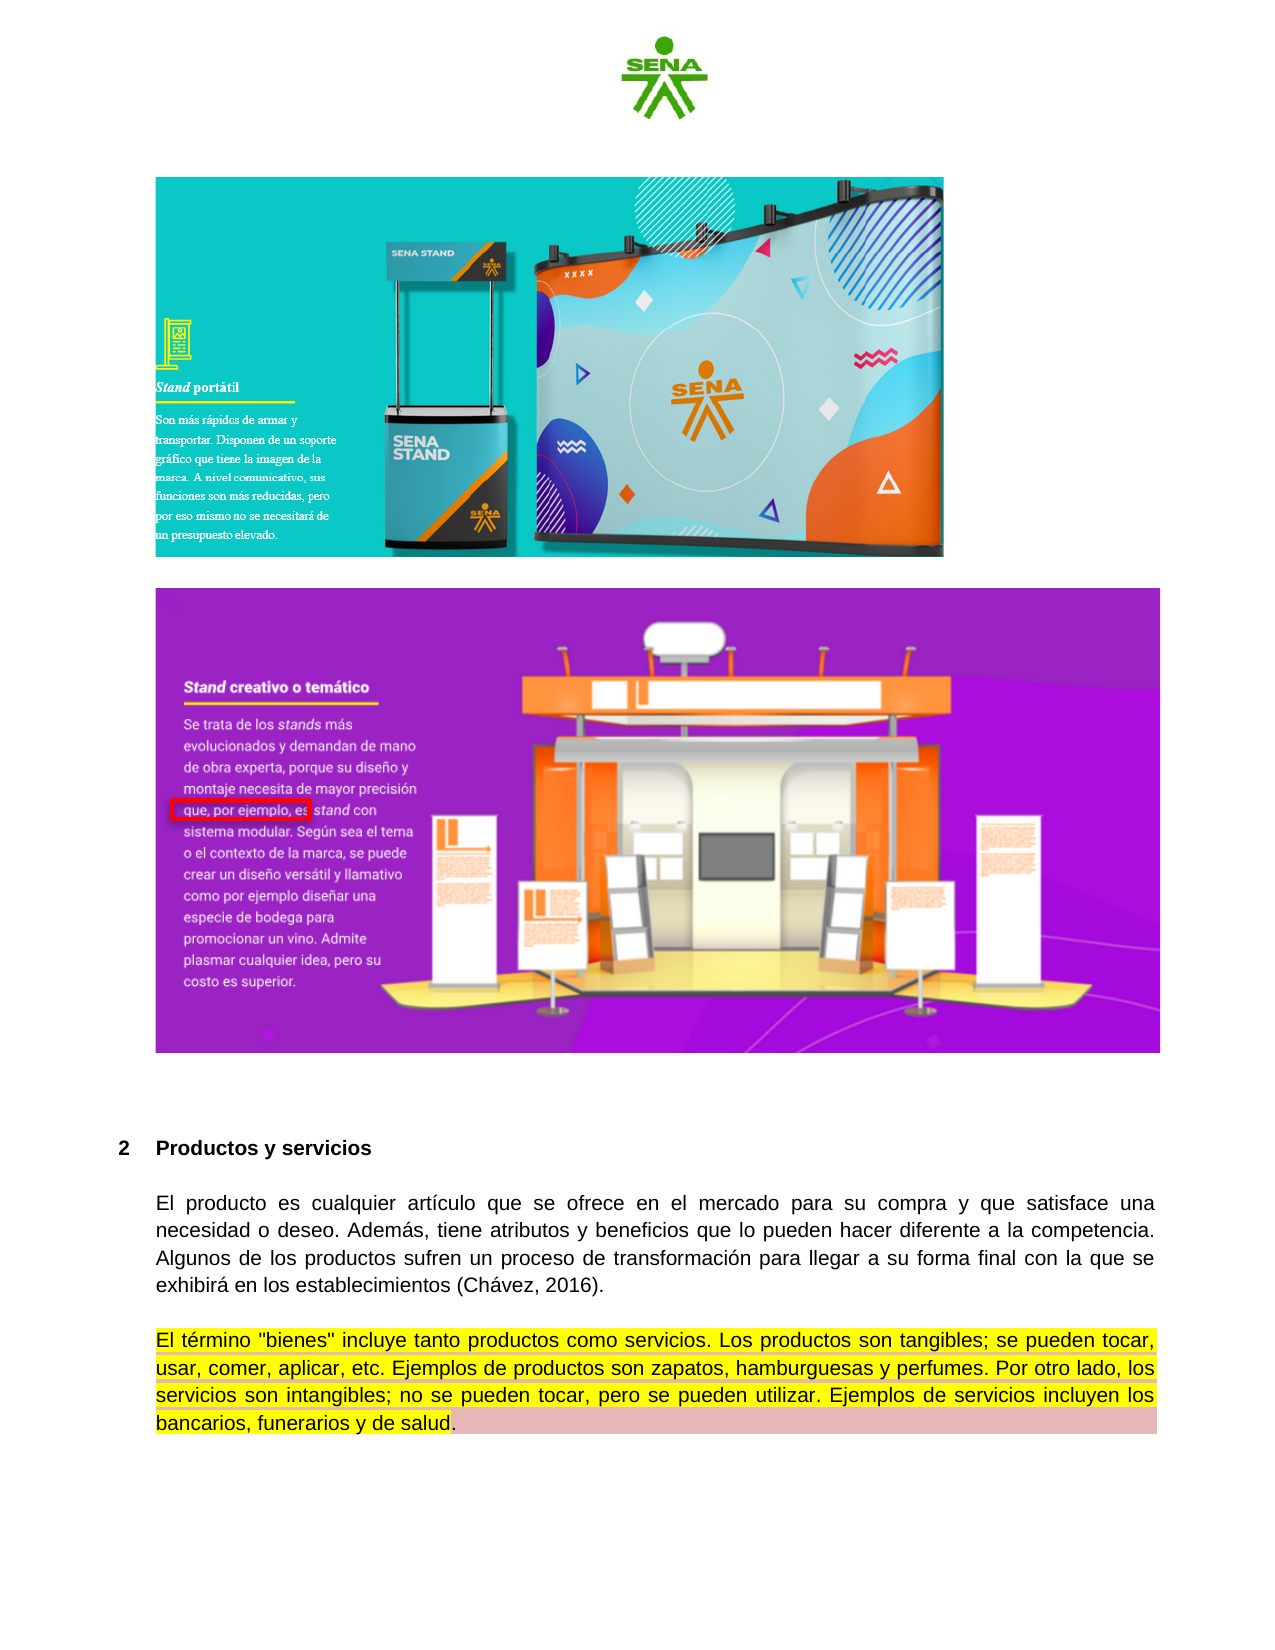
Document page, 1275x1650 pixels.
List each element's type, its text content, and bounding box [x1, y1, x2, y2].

picture [618, 29, 710, 121]
list Productos y servicios [118, 1135, 1157, 1159]
picture [155, 588, 1161, 1053]
text El término "bienes" incluye tanto productos como servicios. Los productos son tangibles; se pueden tocar, usar, comer, aplicar, etc. Ejemplos de productos son zapatos, hamburguesas y perfumes. Por otro lado, los servicios son intangibles; no se pueden tocar, pero se pueden utilizar. Ejemplos de servicios incluyen los bancarios, funerarios y de salud. [156, 1407, 1157, 1434]
picture [155, 177, 944, 557]
text El producto es cualquier artículo que se ofrece en el mercado para su compra y que satisface una necesidad o deseo. Además, tiene atributos y beneficios que lo pueden hacer diferente a la competencia. Algunos de los productos sufren un proceso de transformación para llegar a su forma final con la que se exhibirá en los establecimientos (Chávez, 2016). [156, 1190, 1157, 1297]
